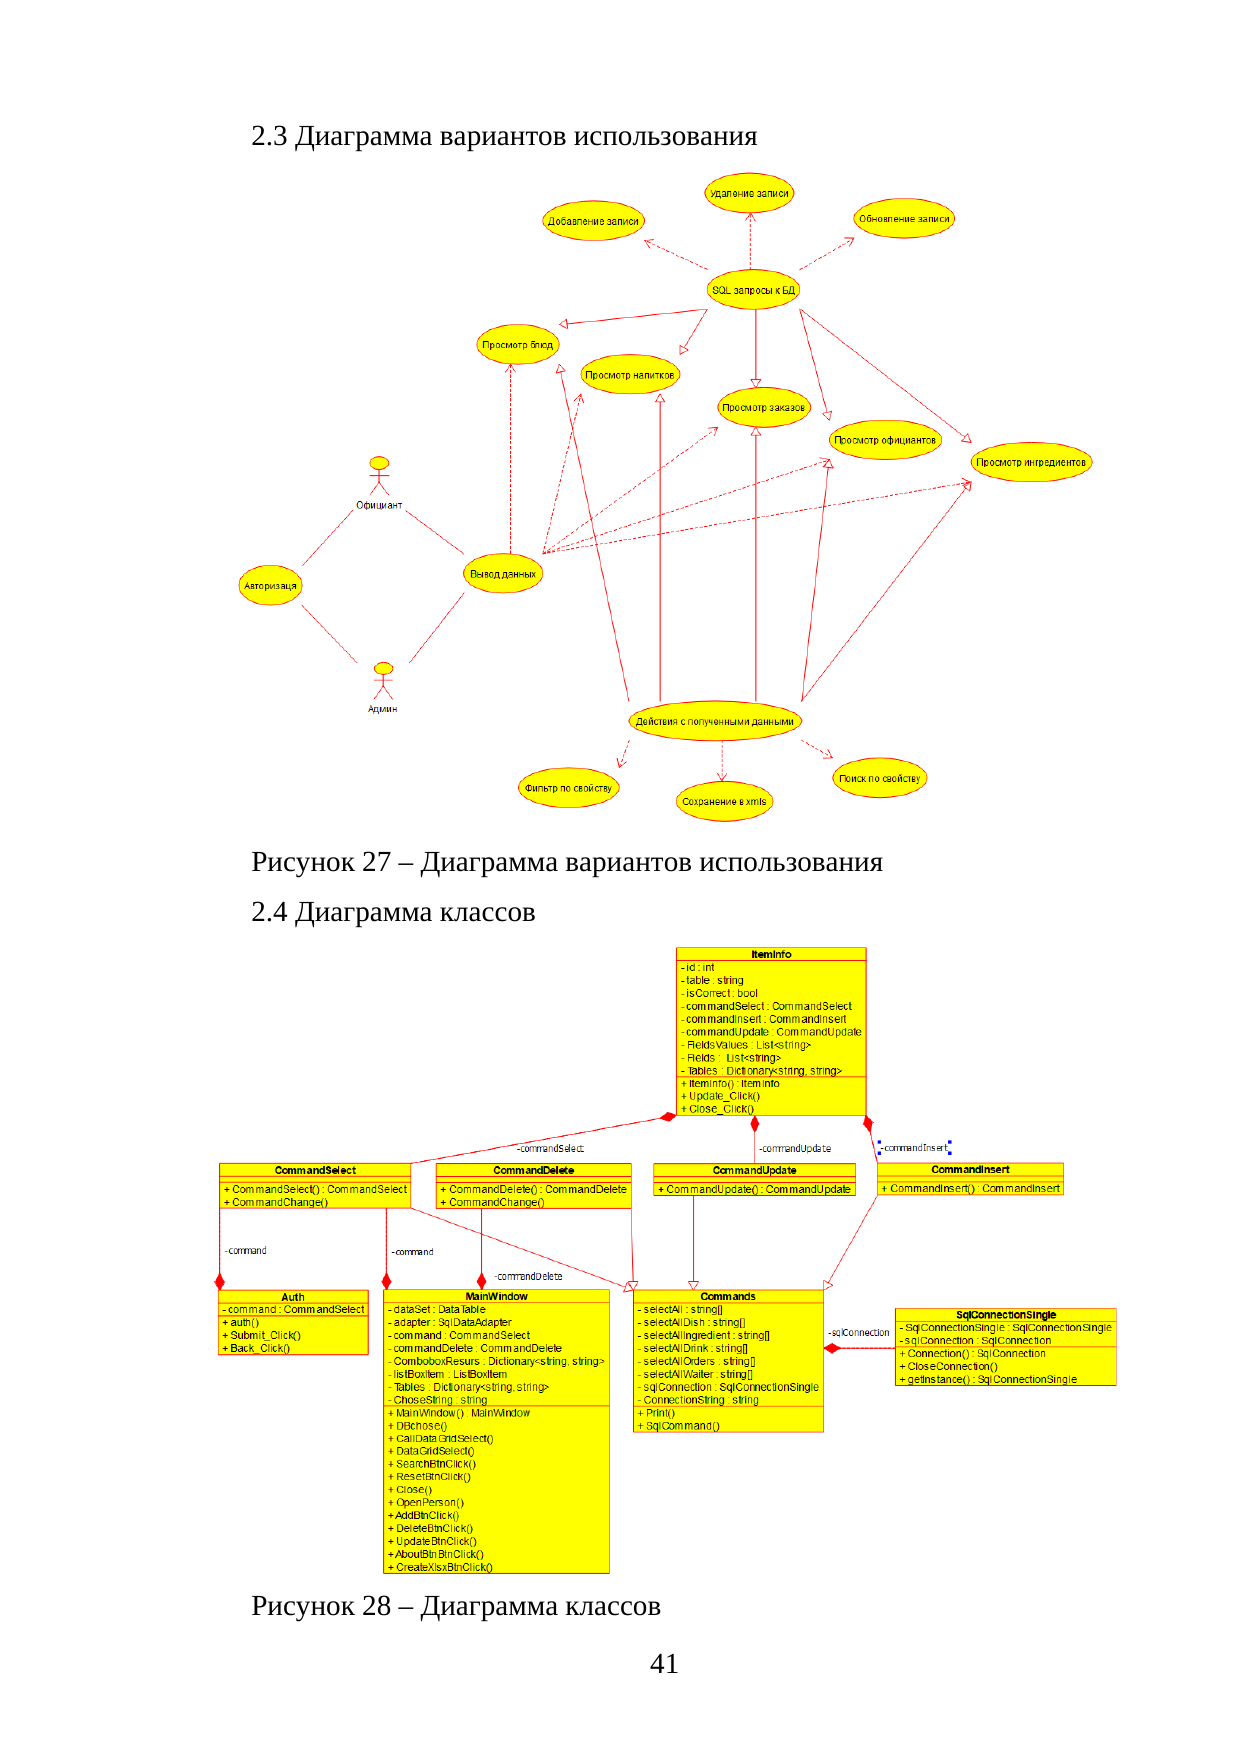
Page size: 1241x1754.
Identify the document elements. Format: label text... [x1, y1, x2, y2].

text 2.3 Диаграмма вариантов использования [177, 118, 1152, 152]
text Рисунок 28 – Диаграмма классов [177, 1588, 1152, 1622]
text Рисунок 27 – Диаграмма вариантов использования [177, 844, 1152, 877]
text 2.4 Диаграмма классов [177, 894, 1152, 928]
picture [234, 168, 1095, 830]
picture [212, 944, 1117, 1575]
